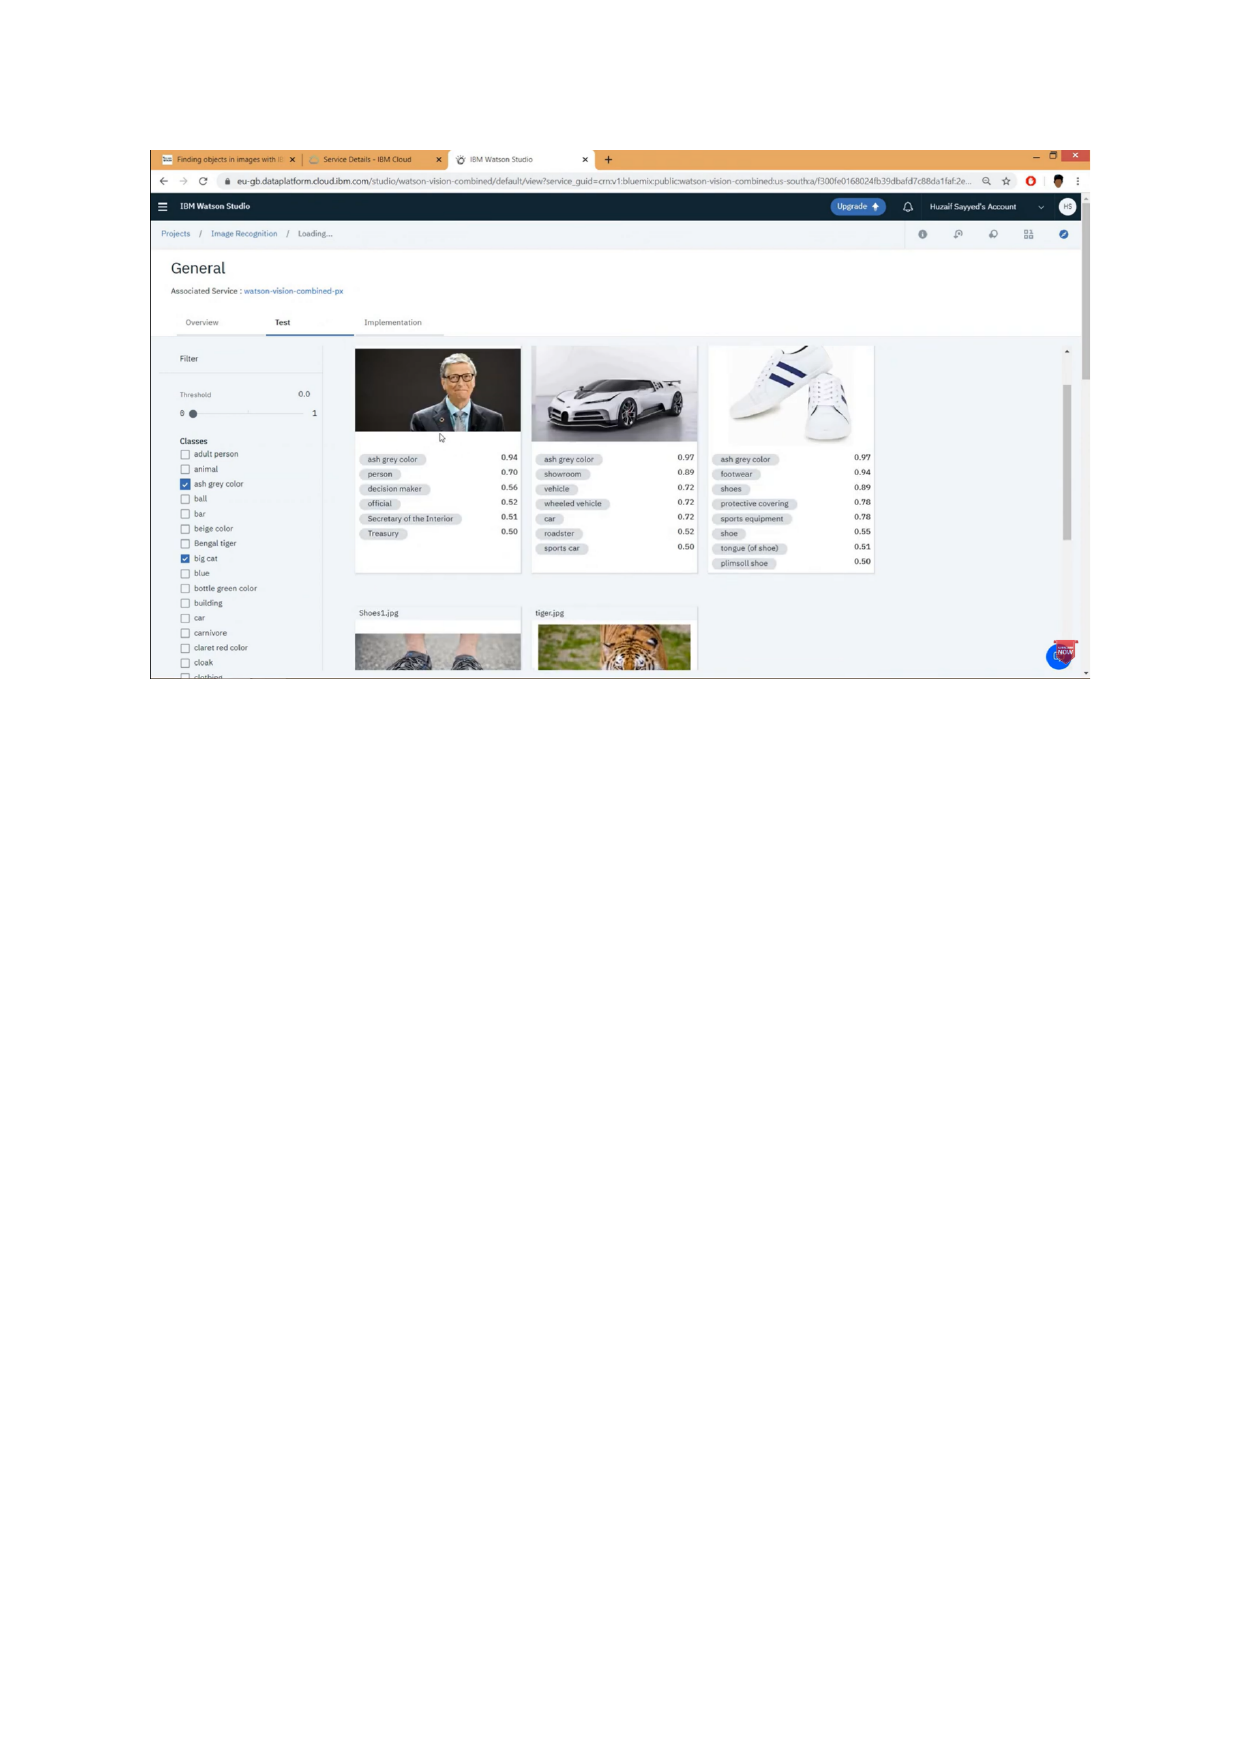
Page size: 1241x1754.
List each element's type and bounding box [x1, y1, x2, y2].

picture [150, 150, 1091, 679]
